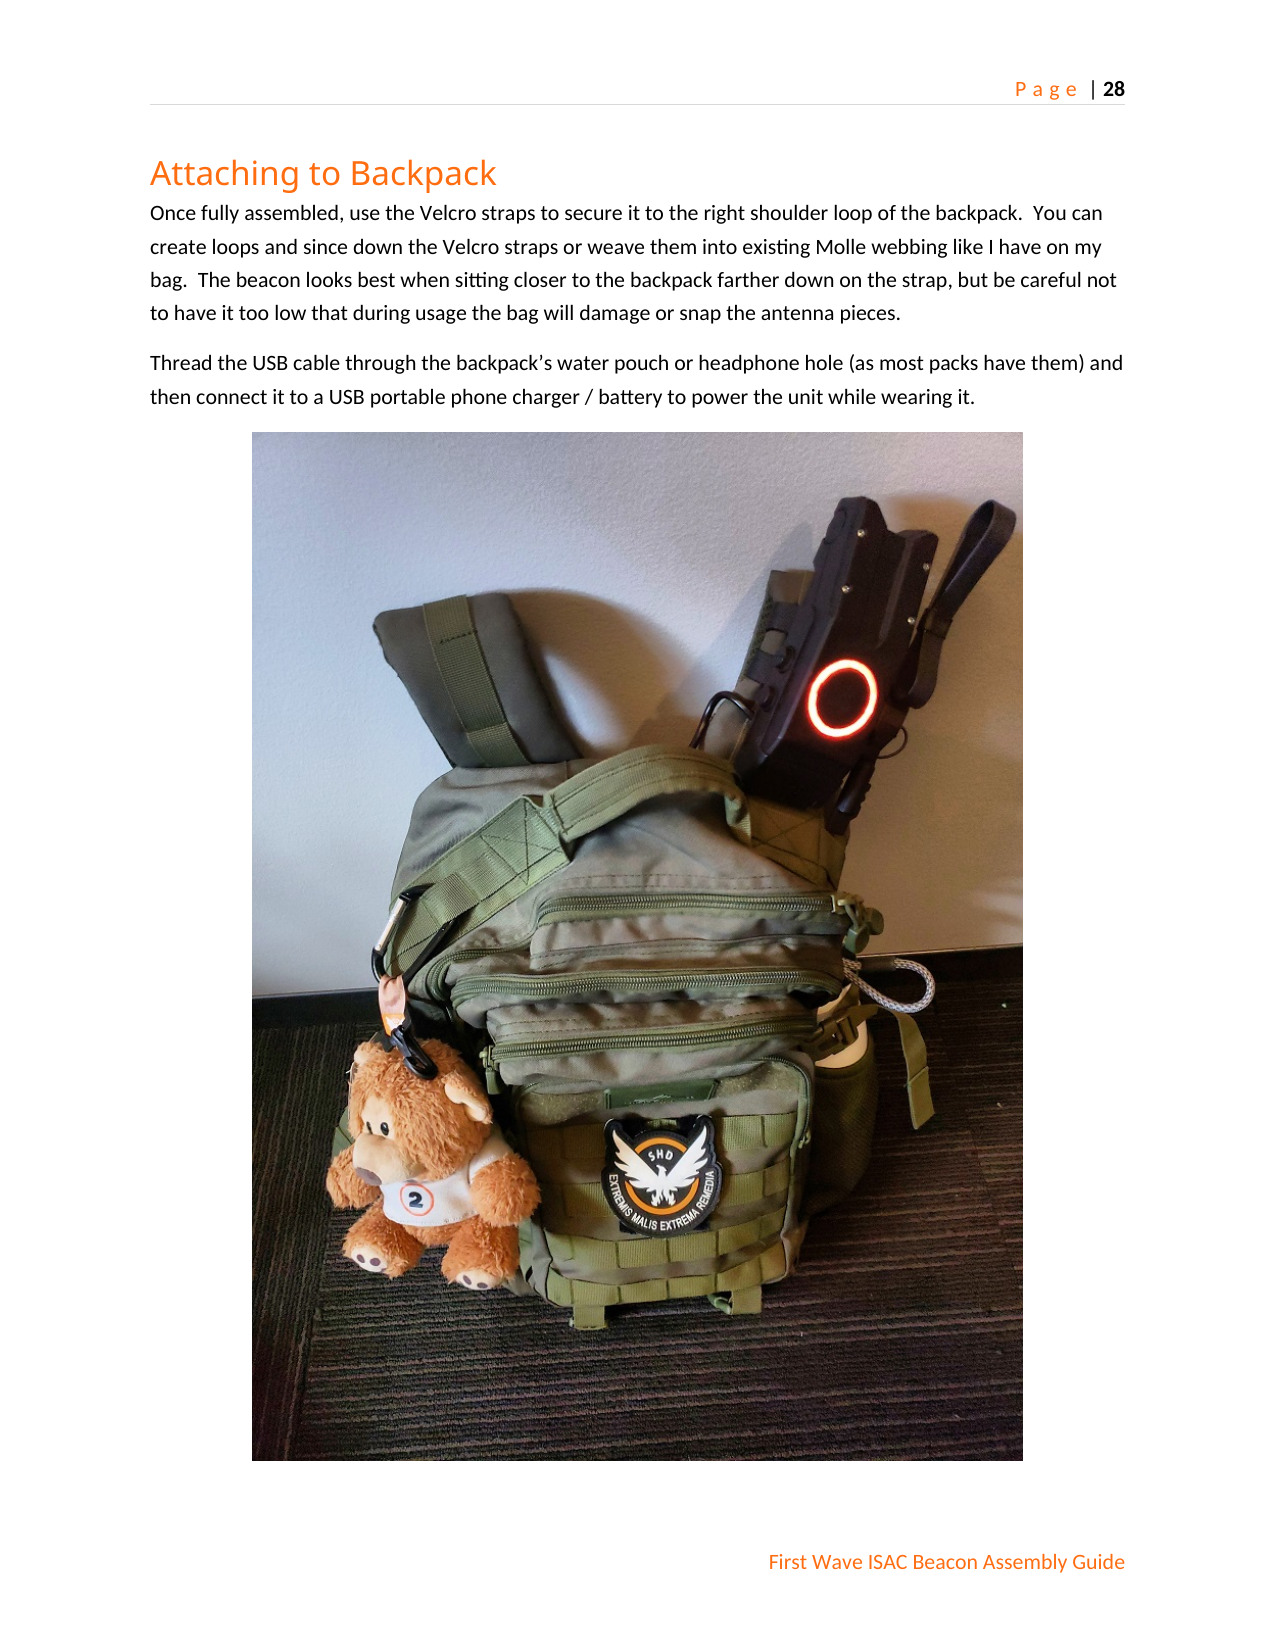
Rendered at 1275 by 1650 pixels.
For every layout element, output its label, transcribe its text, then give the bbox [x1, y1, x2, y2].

text Thread the USB cable through the backpack’s water pouch or headphone hole (as most packs have them) and then connect it to a USB portable phone charger / battery to power the unit while wearing it. [150, 349, 1125, 409]
picture [252, 432, 1023, 1461]
text Once fully assembled, use the Velcro straps to secure it to the right shoulder loop of the backpack. You can create loops and since down the Velcro straps or weave them into existing Molle webbing like I have on my bag. The beacon looks best when sitting closer to the backpack farther down on the strap, but be careful not to have it too low that during usage the bag will damage or snap the antenna pieces. [150, 199, 1125, 326]
subtitle Attaching to Backpack [150, 150, 1125, 195]
